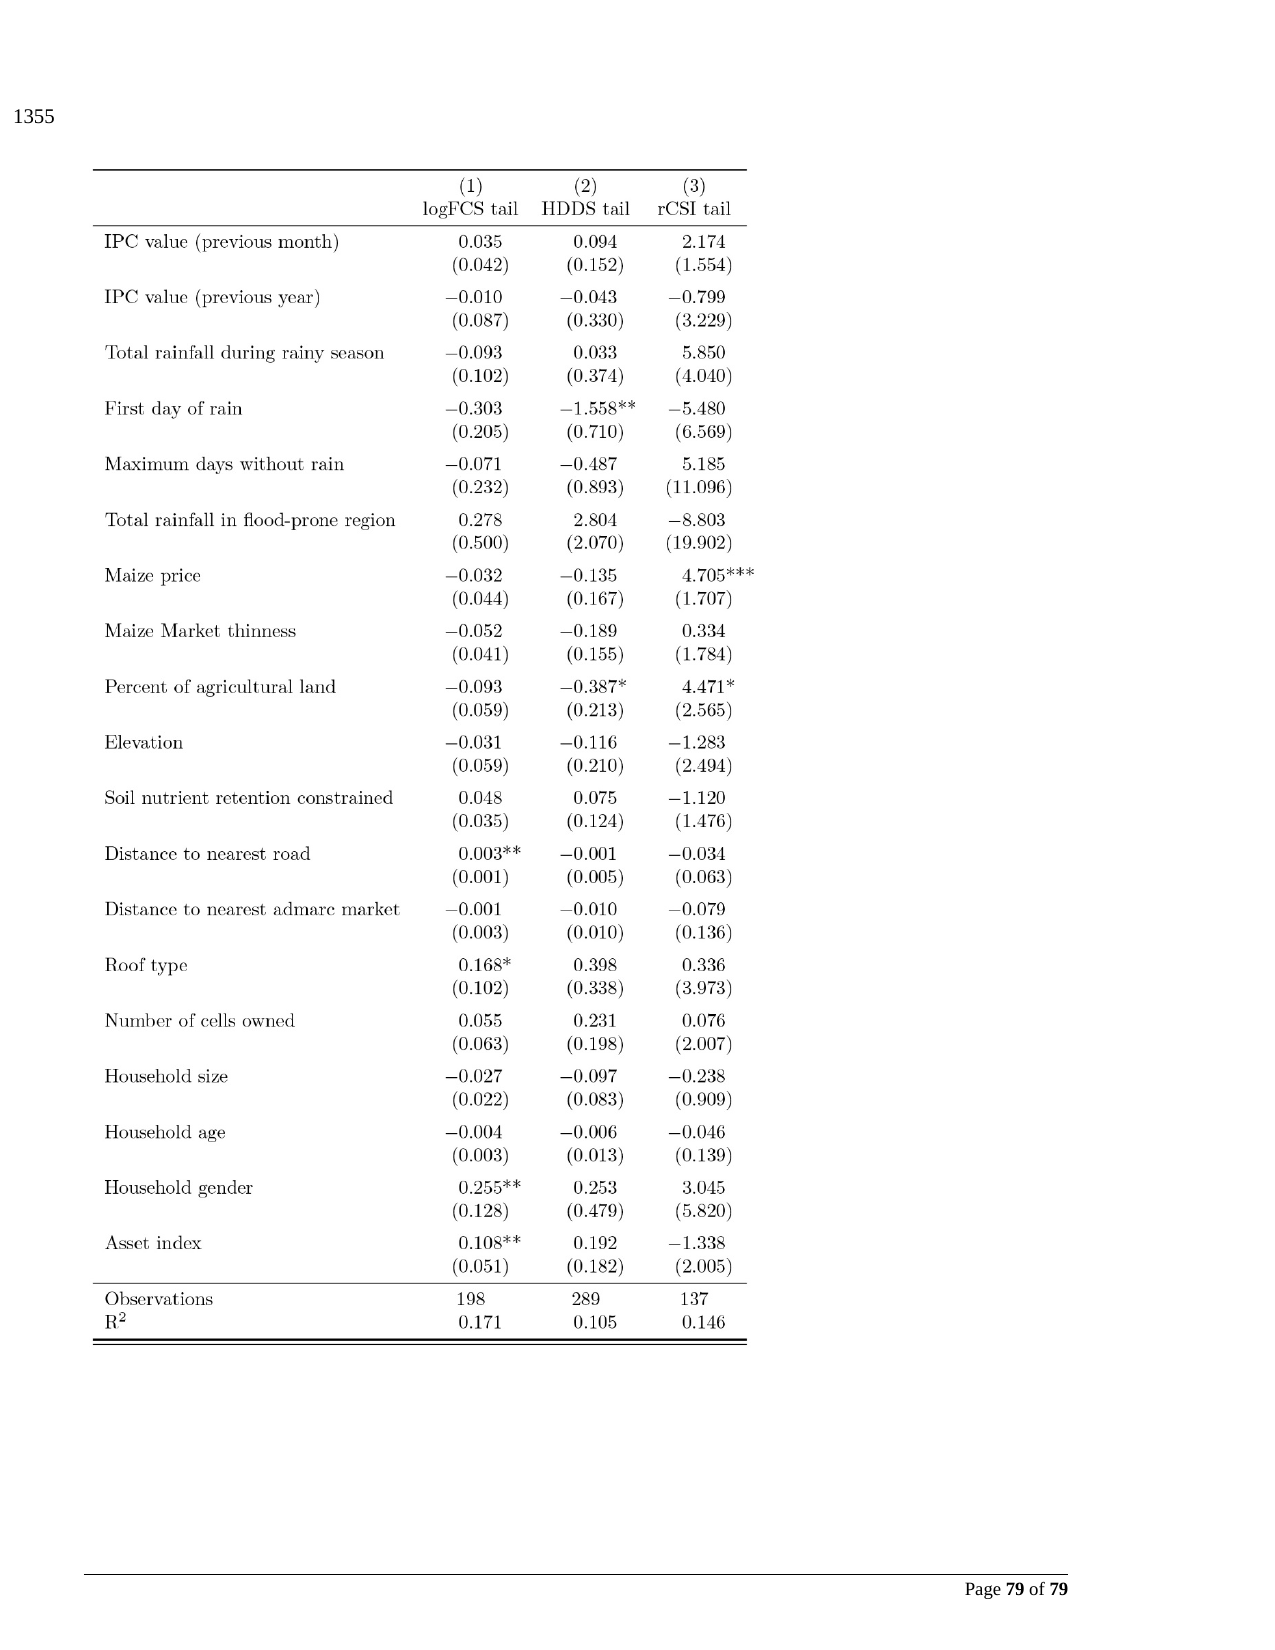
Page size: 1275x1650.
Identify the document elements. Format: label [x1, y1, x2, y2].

picture [83, 160, 767, 1361]
